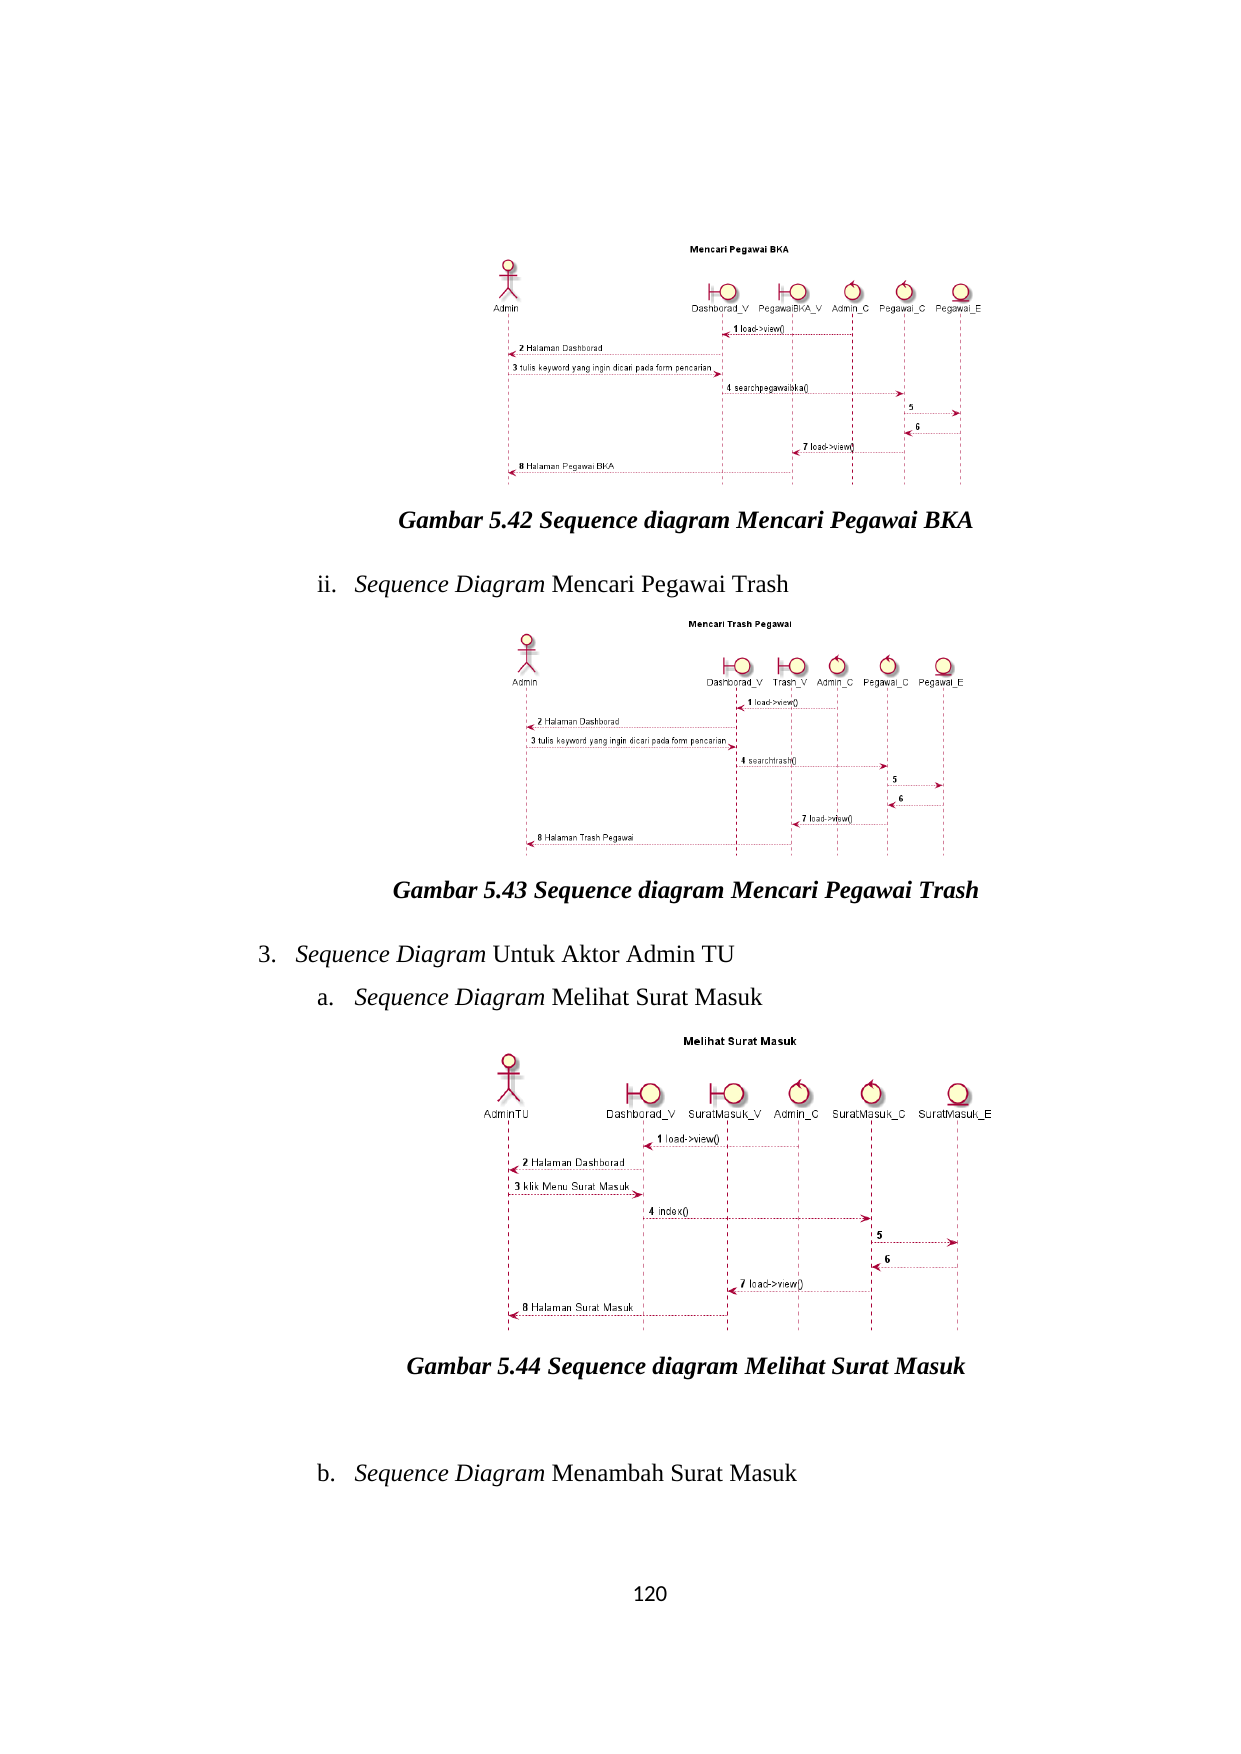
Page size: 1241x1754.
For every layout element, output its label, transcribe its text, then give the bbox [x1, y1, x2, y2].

list Sequence Diagram Untuk Aktor Admin TU [258, 939, 1063, 968]
list Sequence Diagram Menambah Surat Masuk [317, 1458, 1063, 1487]
picture [488, 236, 988, 491]
picture [477, 1025, 999, 1338]
list Sequence Diagram Melihat Surat Masuk [317, 982, 1063, 1011]
text Gambar 5.42 Sequence diagram Mencari Pegawai BKA [311, 505, 1063, 534]
picture [507, 612, 970, 862]
text Gambar 5.43 Sequence diagram Mencari Pegawai Trash [311, 875, 1063, 904]
list Sequence Diagram Mencari Pegawai Trash [317, 569, 1063, 598]
text Gambar 5.44 Sequence diagram Melihat Surat Masuk [311, 1351, 1063, 1380]
